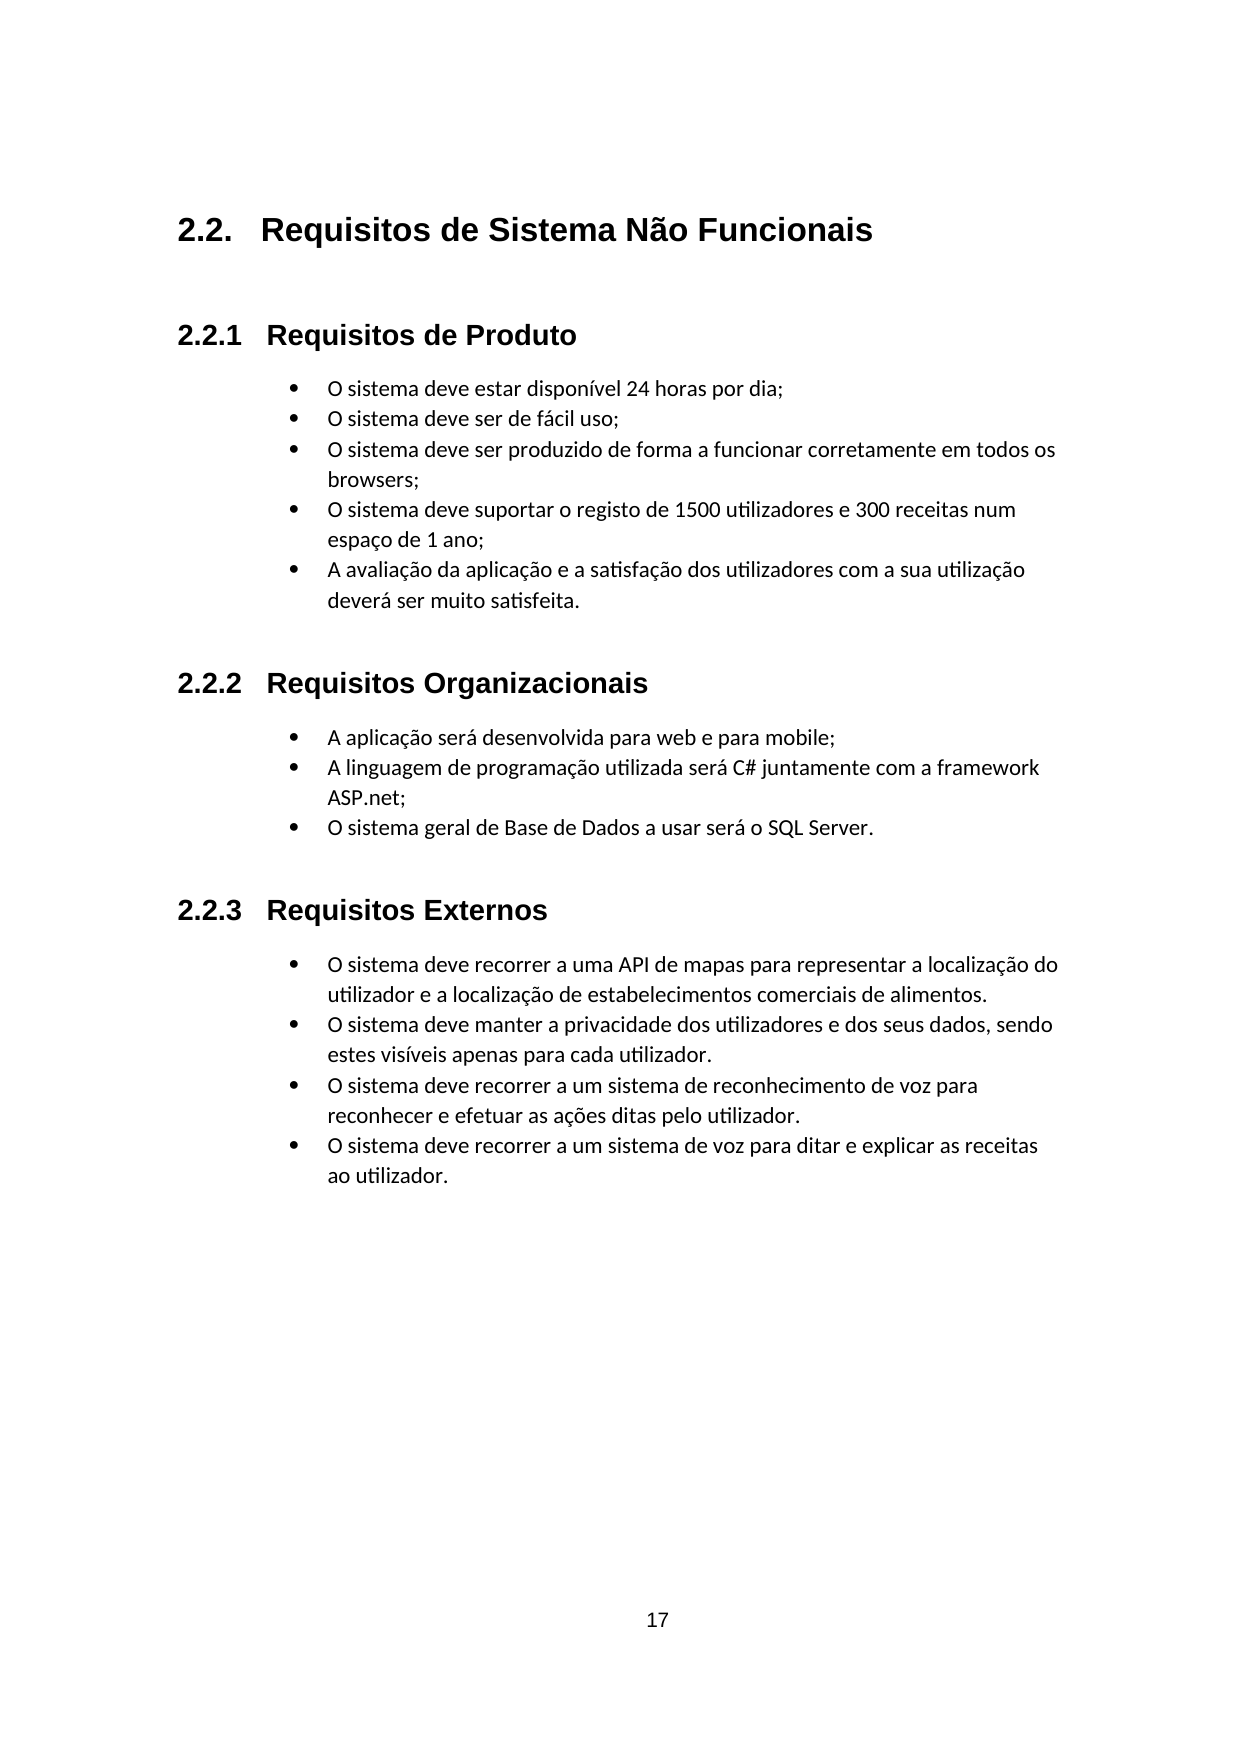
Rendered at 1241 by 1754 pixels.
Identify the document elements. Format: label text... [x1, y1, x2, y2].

text Requisitos Organizacionais [177, 666, 1063, 699]
list O sistema deve manter a privacidade dos utilizadores e dos seus dados, sendo estes visíveis apenas para cada utilizador. [290, 1010, 1063, 1069]
list A avaliação da aplicação e a satisfação dos utilizadores com a sua utilização deverá ser muito satisfeita. [290, 556, 1063, 614]
list A aplicação será desenvolvida para web e para mobile; [290, 723, 1063, 751]
text Requisitos de Produto [177, 318, 1063, 351]
list O sistema deve recorrer a um sistema de reconhecimento de voz para reconhecer e efetuar as ações ditas pelo utilizador. [290, 1071, 1063, 1129]
list O sistema deve suportar o registo de 1500 utilizadores e 300 receitas num espaço de 1 ano; [290, 495, 1063, 553]
text Requisitos Externos [177, 893, 1063, 927]
list O sistema deve ser de fácil uso; [290, 404, 1063, 433]
list O sistema deve estar disponível 24 horas por dia; [290, 374, 1063, 402]
text Requisitos de Sistema Não Funcionais [177, 210, 1063, 249]
list O sistema geral de Base de Dados a usar será o SQL Server. [290, 813, 1063, 841]
list O sistema deve recorrer a um sistema de voz para ditar e explicar as receitas ao utilizador. [290, 1131, 1063, 1189]
list A linguagem de programação utilizada será C# juntamente com a framework ASP.net; [290, 753, 1063, 811]
list O sistema deve ser produzido de forma a funcionar corretamente em todos os browsers; [290, 435, 1063, 493]
list O sistema deve recorrer a uma API de mapas para representar a localização do utilizador e a localização de estabelecimentos comerciais de alimentos. [290, 950, 1063, 1008]
